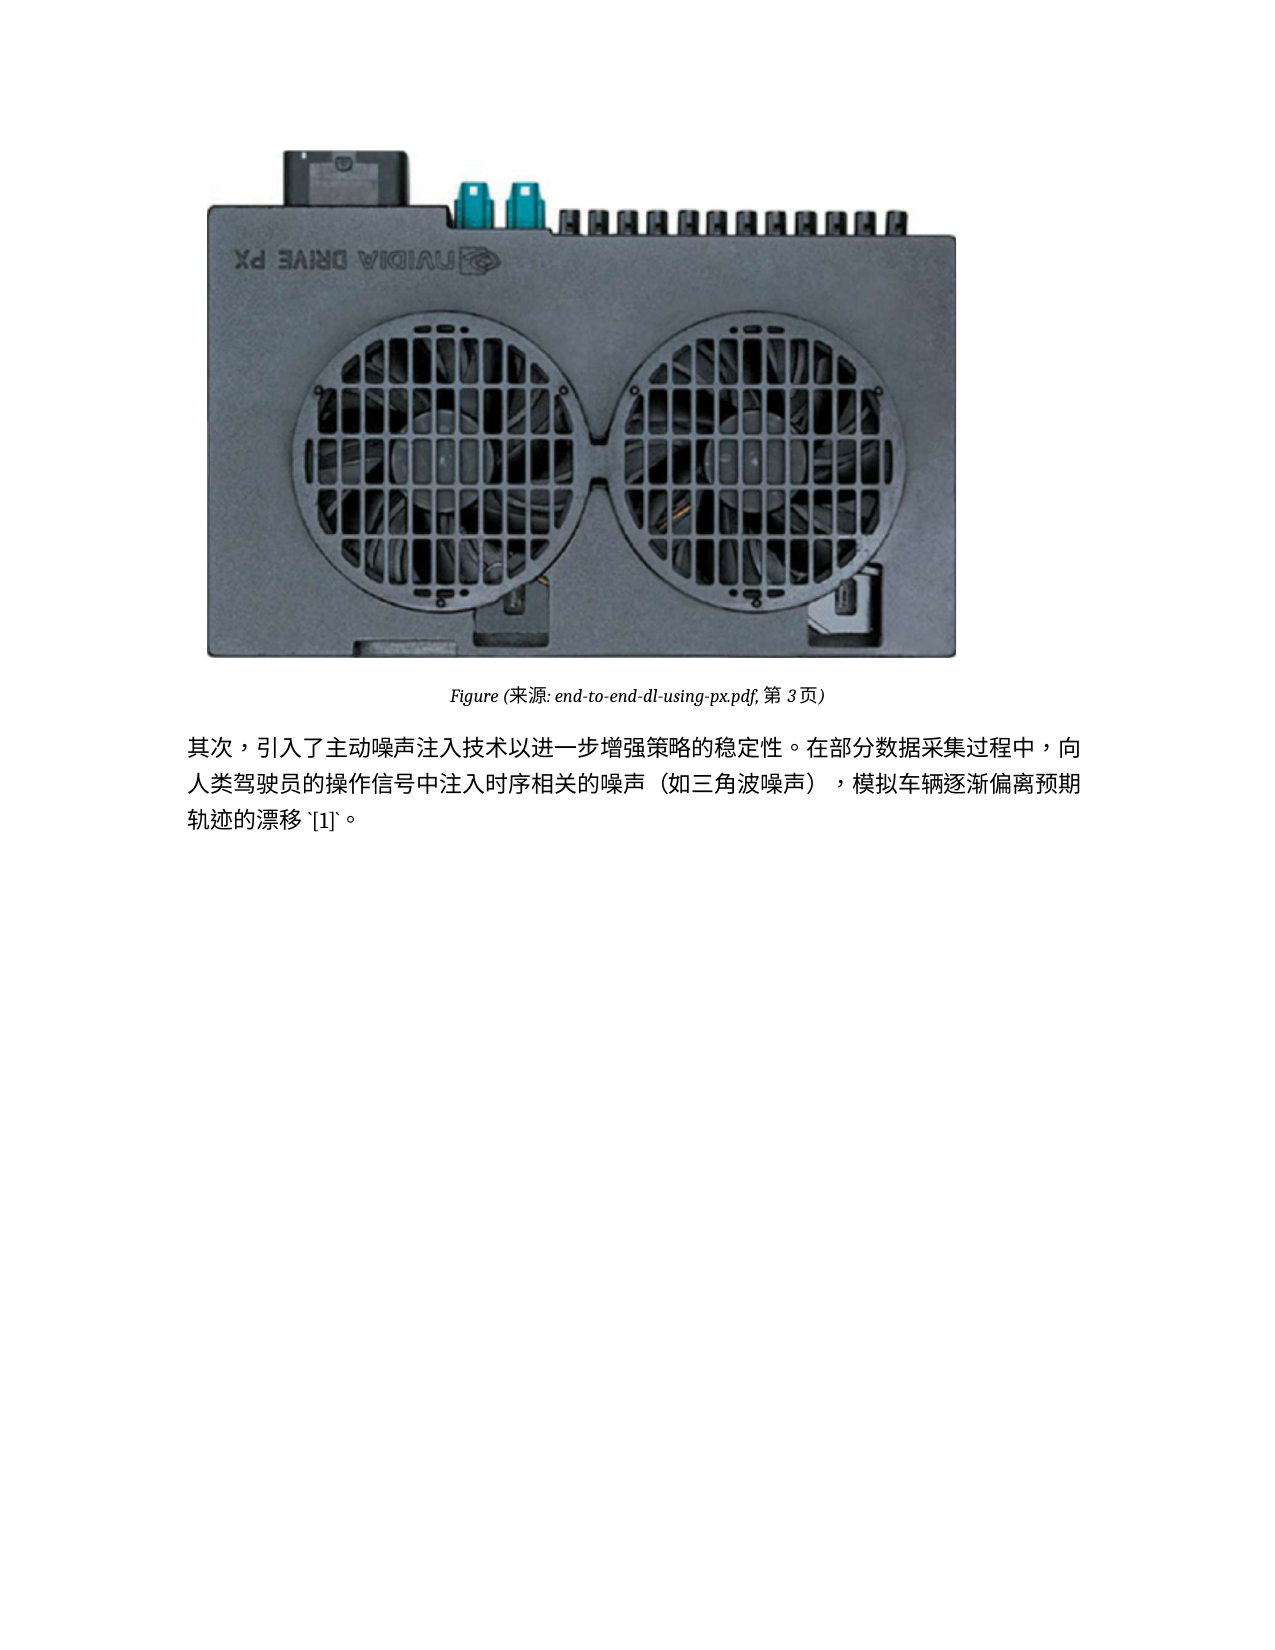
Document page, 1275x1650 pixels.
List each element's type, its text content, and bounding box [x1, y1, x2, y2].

picture [206, 150, 957, 658]
text Figure (来源: end-to-end-dl-using-px.pdf, 第 3 页) [187, 682, 1087, 708]
text 其次，引入了主动噪声注入技术以进一步增强策略的稳定性。在部分数据采集过程中，向人类驾驶员的操作信号中注入时序相关的噪声（如三角波噪声），模拟车辆逐渐偏离预期轨迹的漂移 `[1]`。 [187, 732, 1087, 836]
